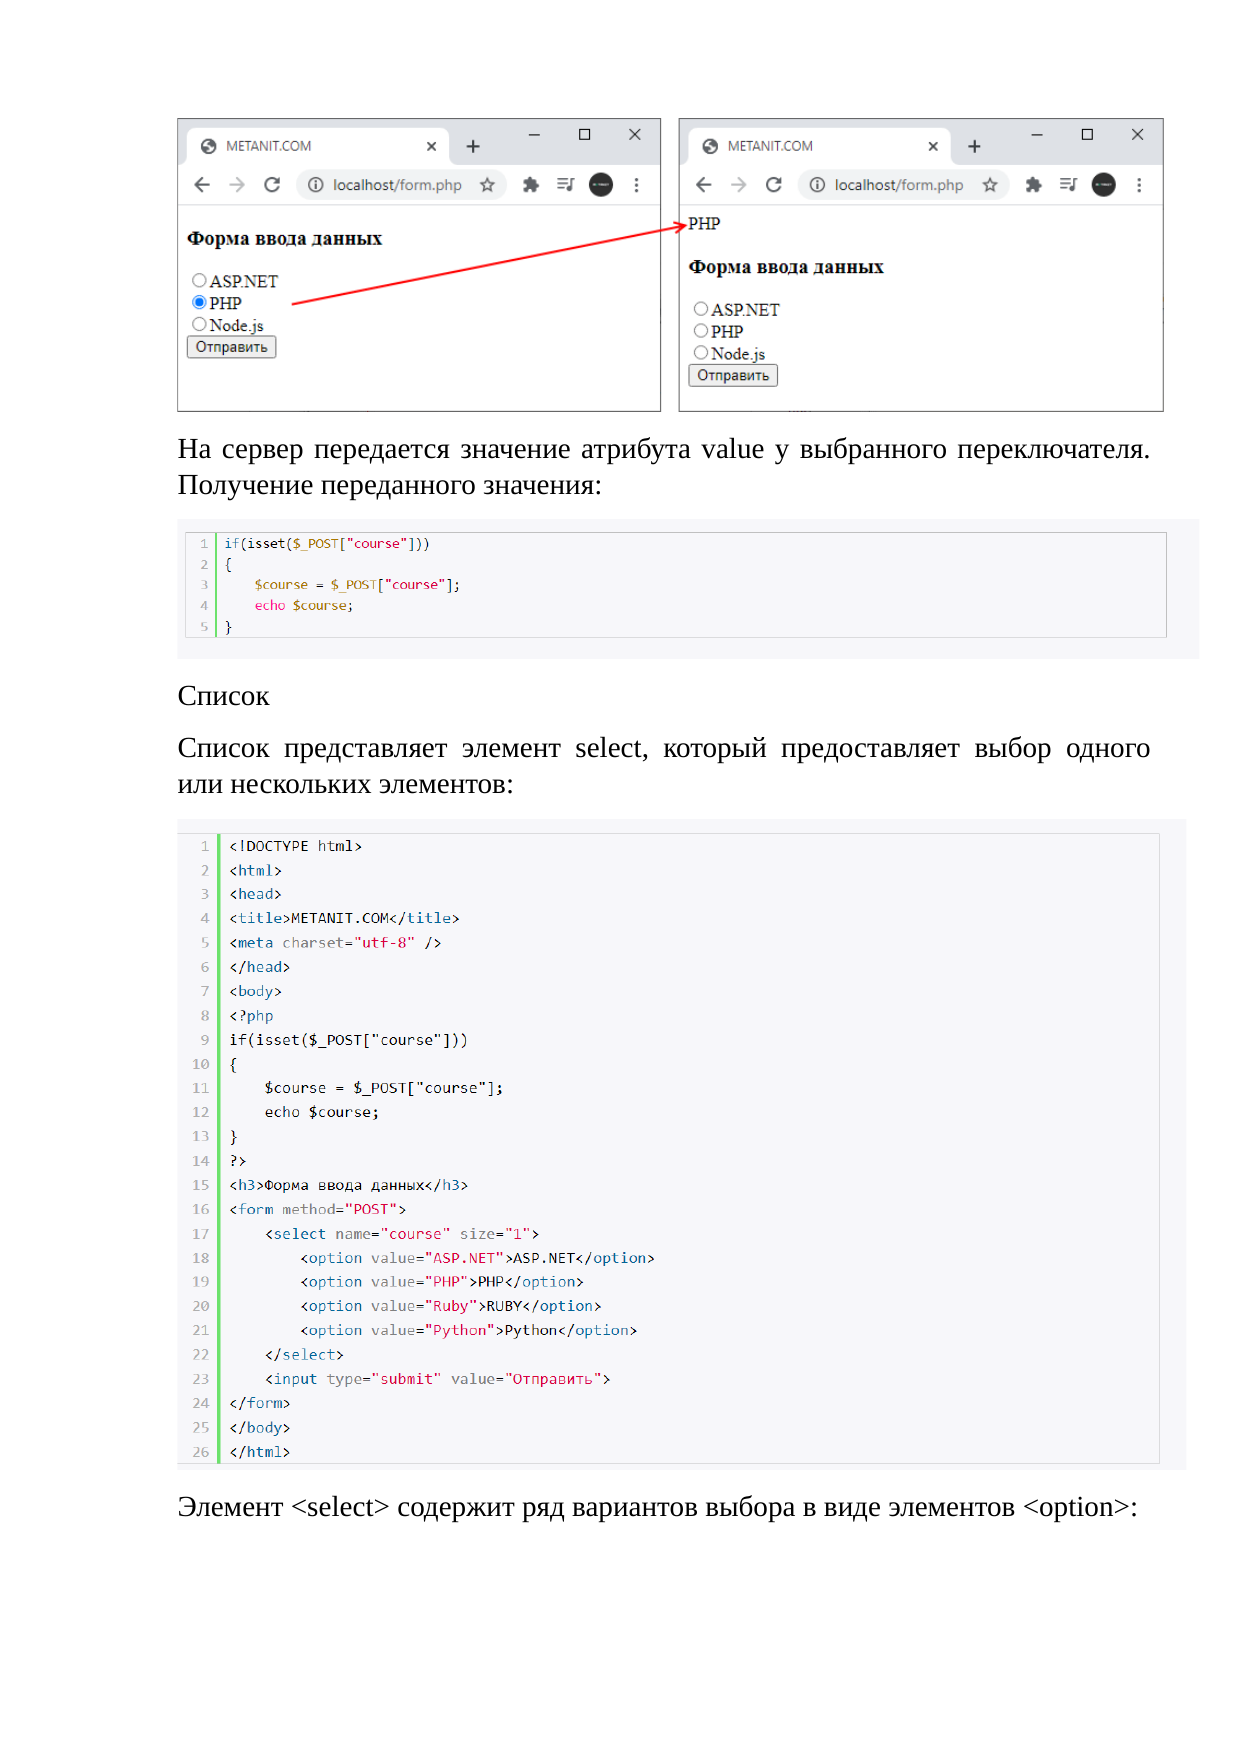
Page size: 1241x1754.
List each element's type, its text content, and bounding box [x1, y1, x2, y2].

text На сервер передается значение атрибута value у выбранного переключателя. Получение переданного значения: [177, 431, 1152, 500]
text Элемент <select> содержит ряд вариантов выбора в виде элементов <option>: [177, 1489, 1152, 1522]
picture [177, 819, 1187, 1470]
picture [177, 519, 1200, 659]
picture [177, 118, 1165, 412]
text Список [177, 678, 1152, 711]
text Список представляет элемент select, который предоставляет выбор одного или нескольких элементов: [177, 730, 1152, 800]
